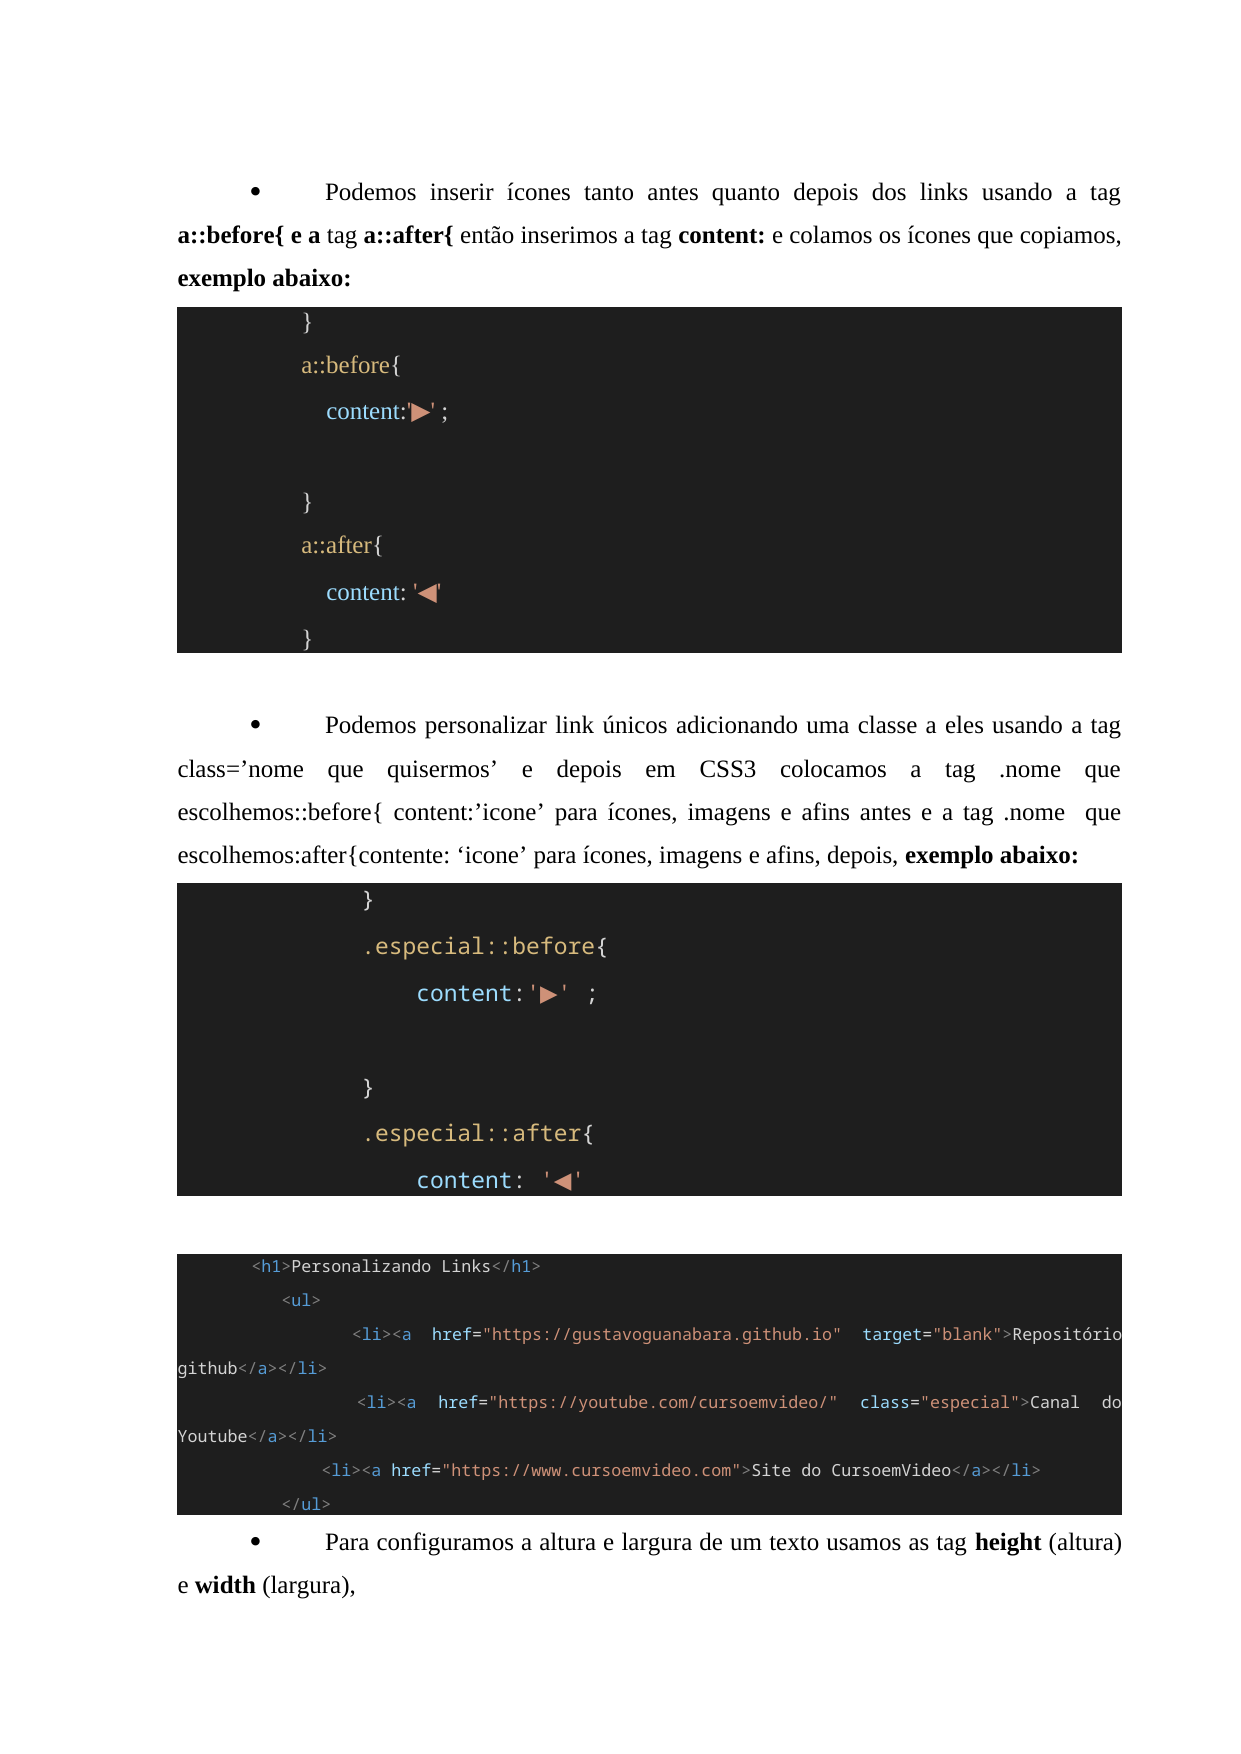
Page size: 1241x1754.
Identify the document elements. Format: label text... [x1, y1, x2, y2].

text <li><a href="https://youtube.com/cursoemvideo/" class="especial">Canal do Youtube</a></li> [177, 1391, 1122, 1447]
text content:'▶' ; [177, 977, 1122, 1008]
text } [177, 883, 1122, 914]
list Podemos personalizar link únicos adicionando uma classe a eles usando a tag class=’nome que quisermos’ e depois em CSS3 colocamos a tag .nome que escolhemos::before{ content:’icone’ para ícones, imagens e afins antes e a tag .nome que escolhemos:after{contente: ‘icone’ para ícones, imagens e afins, depois, exemplo abaixo: [177, 711, 1122, 869]
text a::after{ [177, 530, 1122, 559]
text content: '◀' [177, 1164, 1122, 1196]
text } [177, 624, 1122, 653]
text } [177, 1071, 1122, 1102]
list Para configuramos a altura e largura de um texto usamos as tag height (altura) e width (largura), [177, 1527, 1122, 1599]
text content:'▶' ; [177, 393, 1122, 427]
text .especial::after{ [177, 1117, 1122, 1149]
text } [177, 307, 1122, 335]
text <li><a href="https://gustavoguanabara.github.io" target="blank">Repositório github</a></li> [177, 1322, 1122, 1379]
text <h1>Personalizando Links</h1> [177, 1254, 1122, 1277]
text a::before{ [177, 350, 1122, 378]
text </ul> [177, 1493, 1122, 1515]
text .especial::before{ [177, 930, 1122, 961]
text } [177, 487, 1122, 516]
text <ul> [177, 1288, 1122, 1311]
text content: '◀' [177, 573, 1122, 607]
text <li><a href="https://www.cursoemvideo.com">Site do CursoemVideo</a></li> [177, 1459, 1122, 1481]
list Podemos inserir ícones tanto antes quanto depois dos links usando a tag a::before{ e a tag a::after{ então inserimos a tag content: e colamos os ícones que copiamos, exemplo abaixo: [177, 177, 1122, 292]
